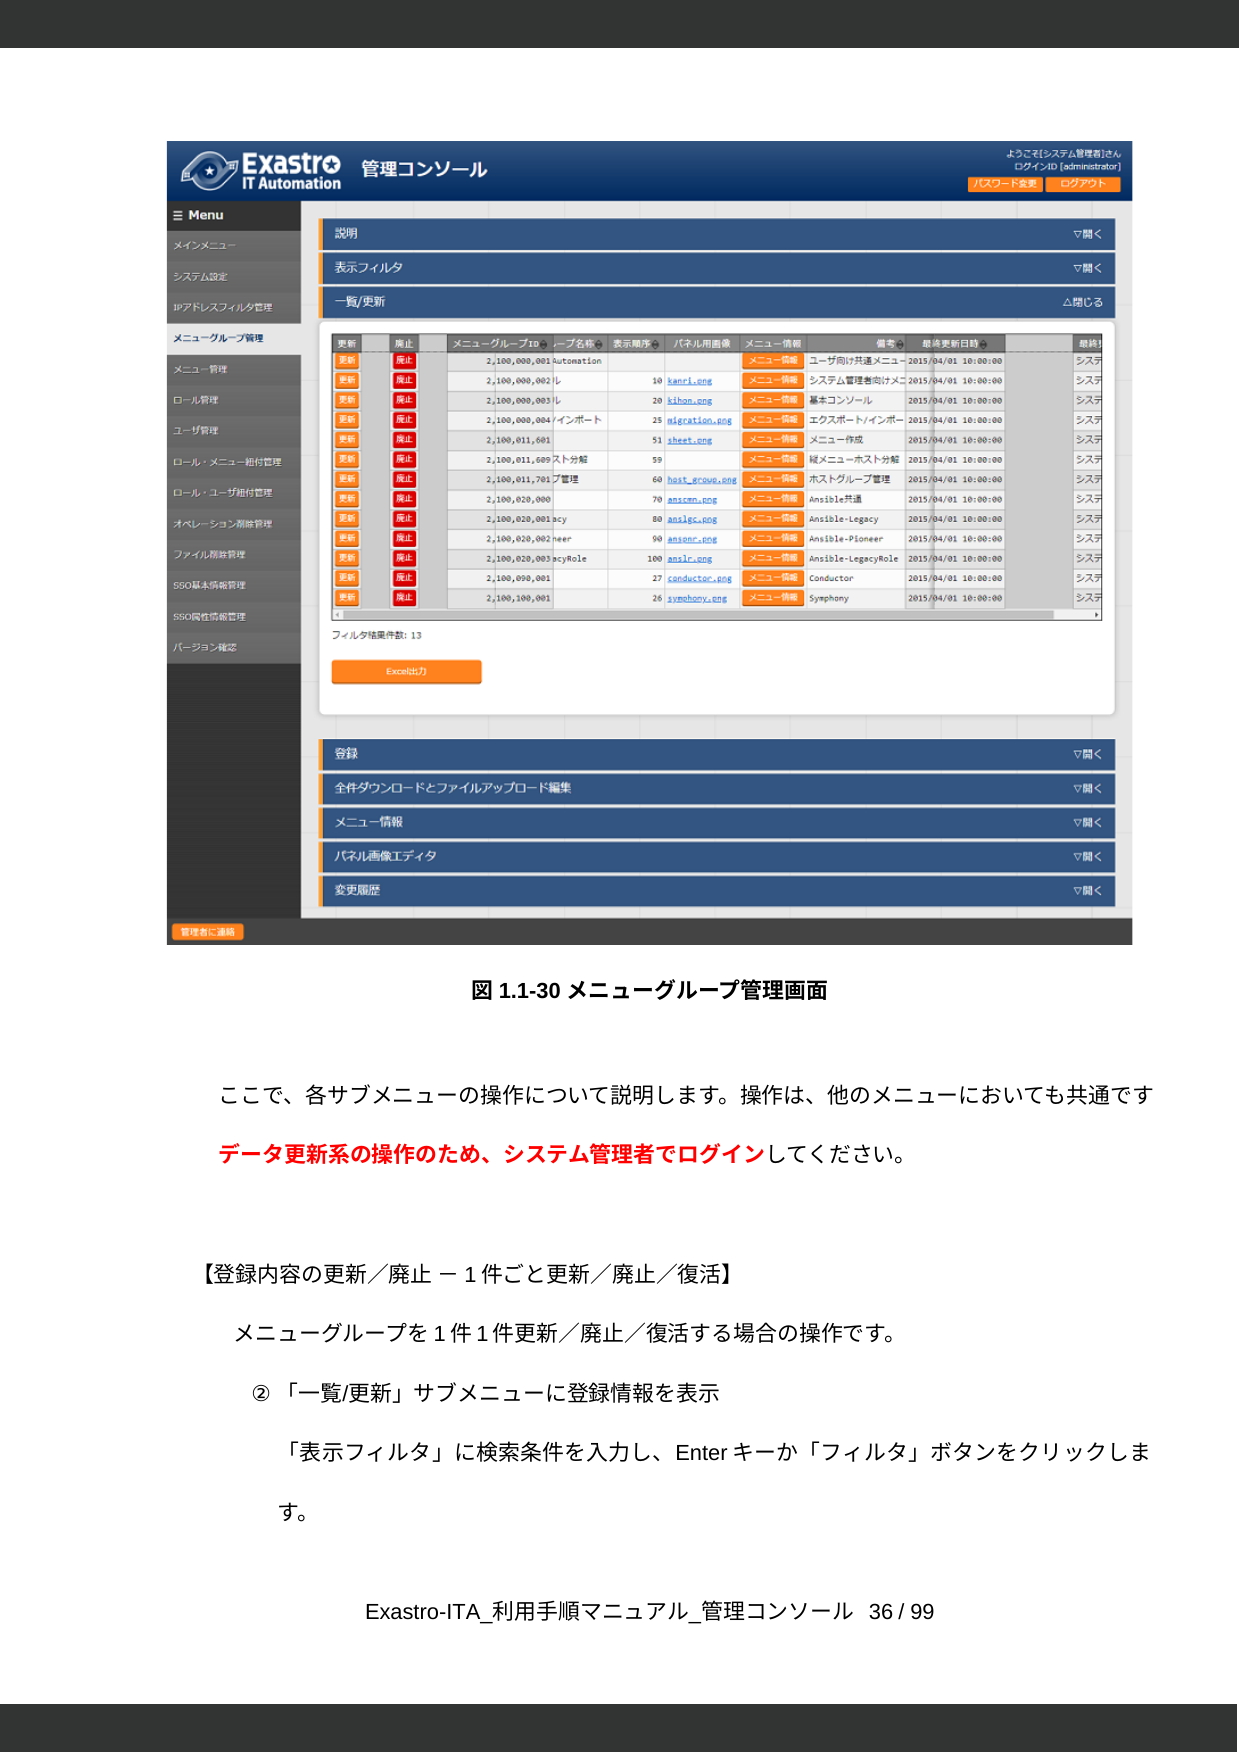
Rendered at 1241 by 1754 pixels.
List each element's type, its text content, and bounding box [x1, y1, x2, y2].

text 図 1.1-30 メニューグループ管理画面 [148, 959, 1152, 1018]
picture [166, 141, 1133, 945]
text 【登録内容の更新／廃止 － 1件ごと更新／廃止／復活】 [192, 1243, 1152, 1302]
list メニューグループを1件1件更新／廃止／復活する場合の操作です。 [233, 1302, 1152, 1362]
subtitle 「一覧/更新」サブメニューに登録情報を表示 [251, 1362, 1152, 1421]
text データ更新系の操作のため、システム管理者でログインしてください。 [218, 1123, 1152, 1183]
picture [0, 1704, 1237, 1752]
text 「表示フィルタ」に検索条件を入力し、Enterキーか「フィルタ」ボタンをクリックします。 [278, 1421, 1152, 1541]
picture [0, 0, 1239, 48]
text ここで、各サブメニューの操作について説明します。操作は、他のメニューにおいても共通です。 [218, 1064, 1152, 1123]
